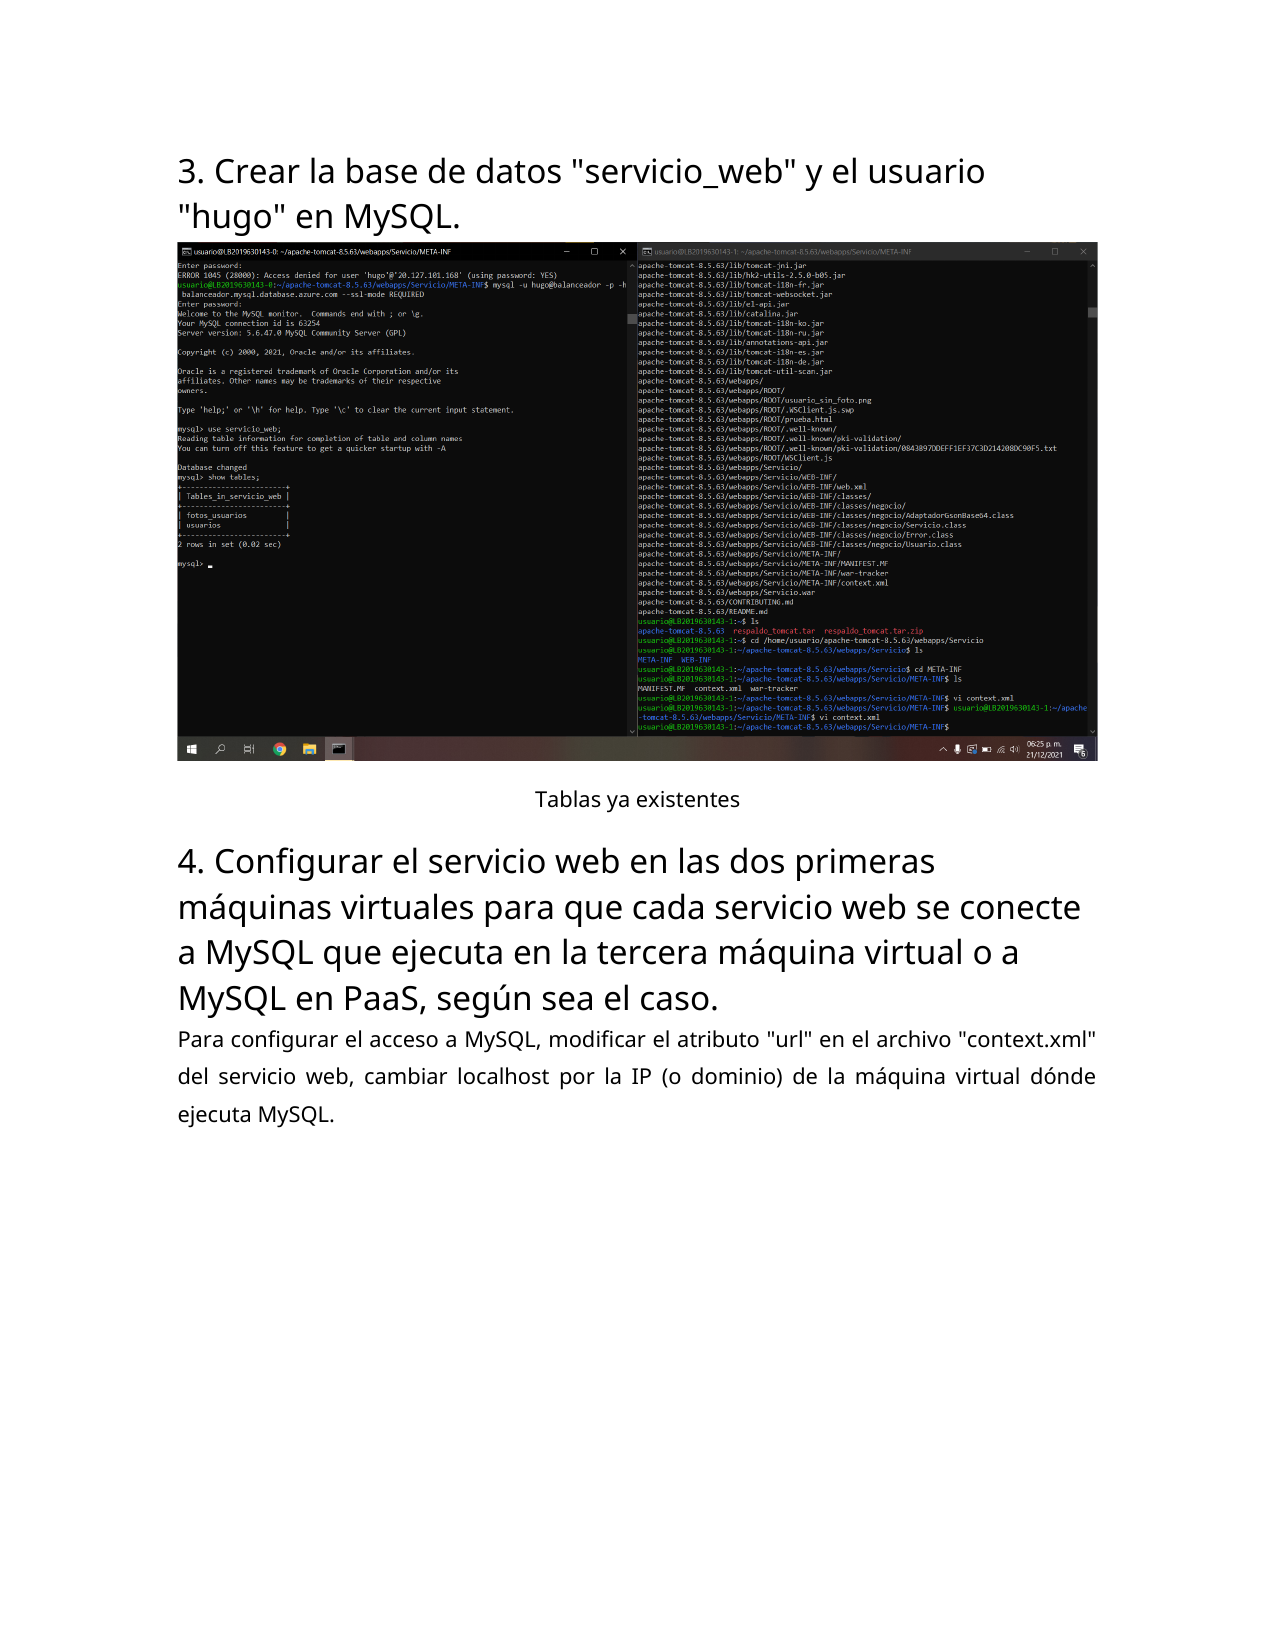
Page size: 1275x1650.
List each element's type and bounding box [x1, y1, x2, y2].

picture [177, 242, 1098, 761]
